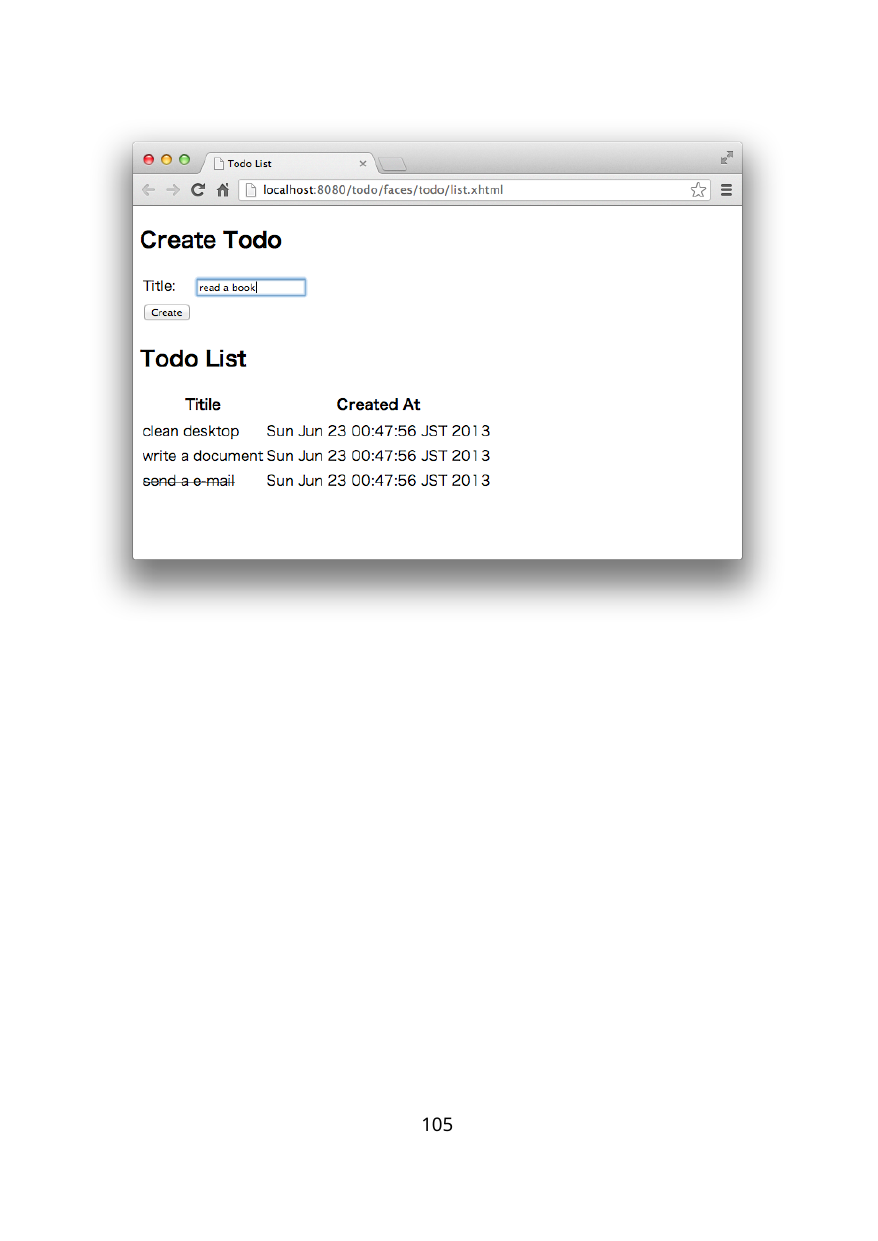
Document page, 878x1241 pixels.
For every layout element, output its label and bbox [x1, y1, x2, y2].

picture [82, 111, 792, 629]
